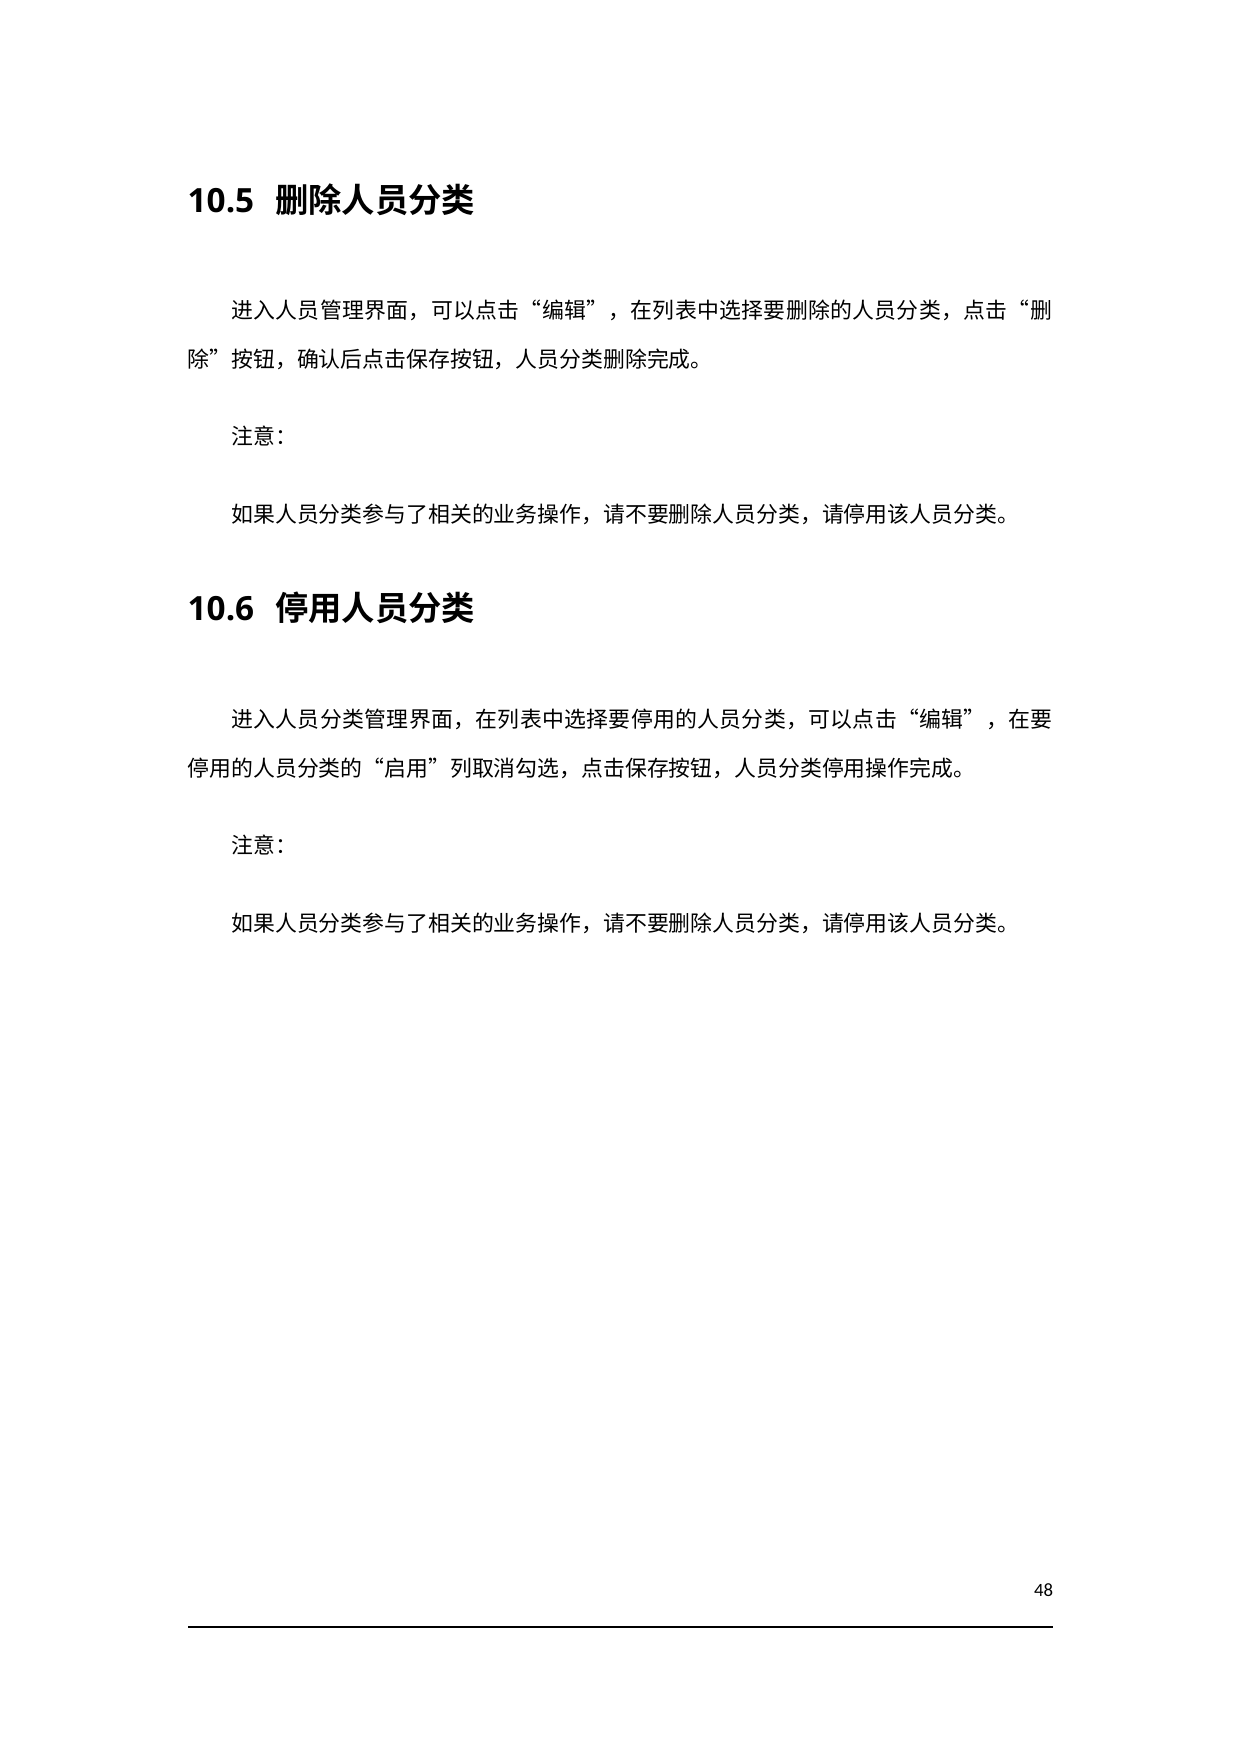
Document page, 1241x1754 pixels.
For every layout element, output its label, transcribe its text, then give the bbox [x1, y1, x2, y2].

text 如果人员分类参与了相关的业务操作，请不要删除人员分类，请停用该人员分类。 [187, 905, 1053, 938]
text 注意： [231, 828, 1053, 860]
text 进入人员管理界面，可以点击“编辑”，在列表中选择要删除的人员分类，点击“删除”按钮，确认后点击保存按钮，人员分类删除完成。 [187, 293, 1053, 374]
subtitle 停用人员分类 [187, 574, 1053, 639]
text 注意： [231, 419, 1053, 451]
text 进入人员分类管理界面，在列表中选择要停用的人员分类，可以点击“编辑”，在要停用的人员分类的“启用”列取消勾选，点击保存按钮，人员分类停用操作完成。 [187, 701, 1053, 783]
subtitle 删除人员分类 [187, 165, 1053, 230]
text 如果人员分类参与了相关的业务操作，请不要删除人员分类，请停用该人员分类。 [187, 496, 1053, 529]
